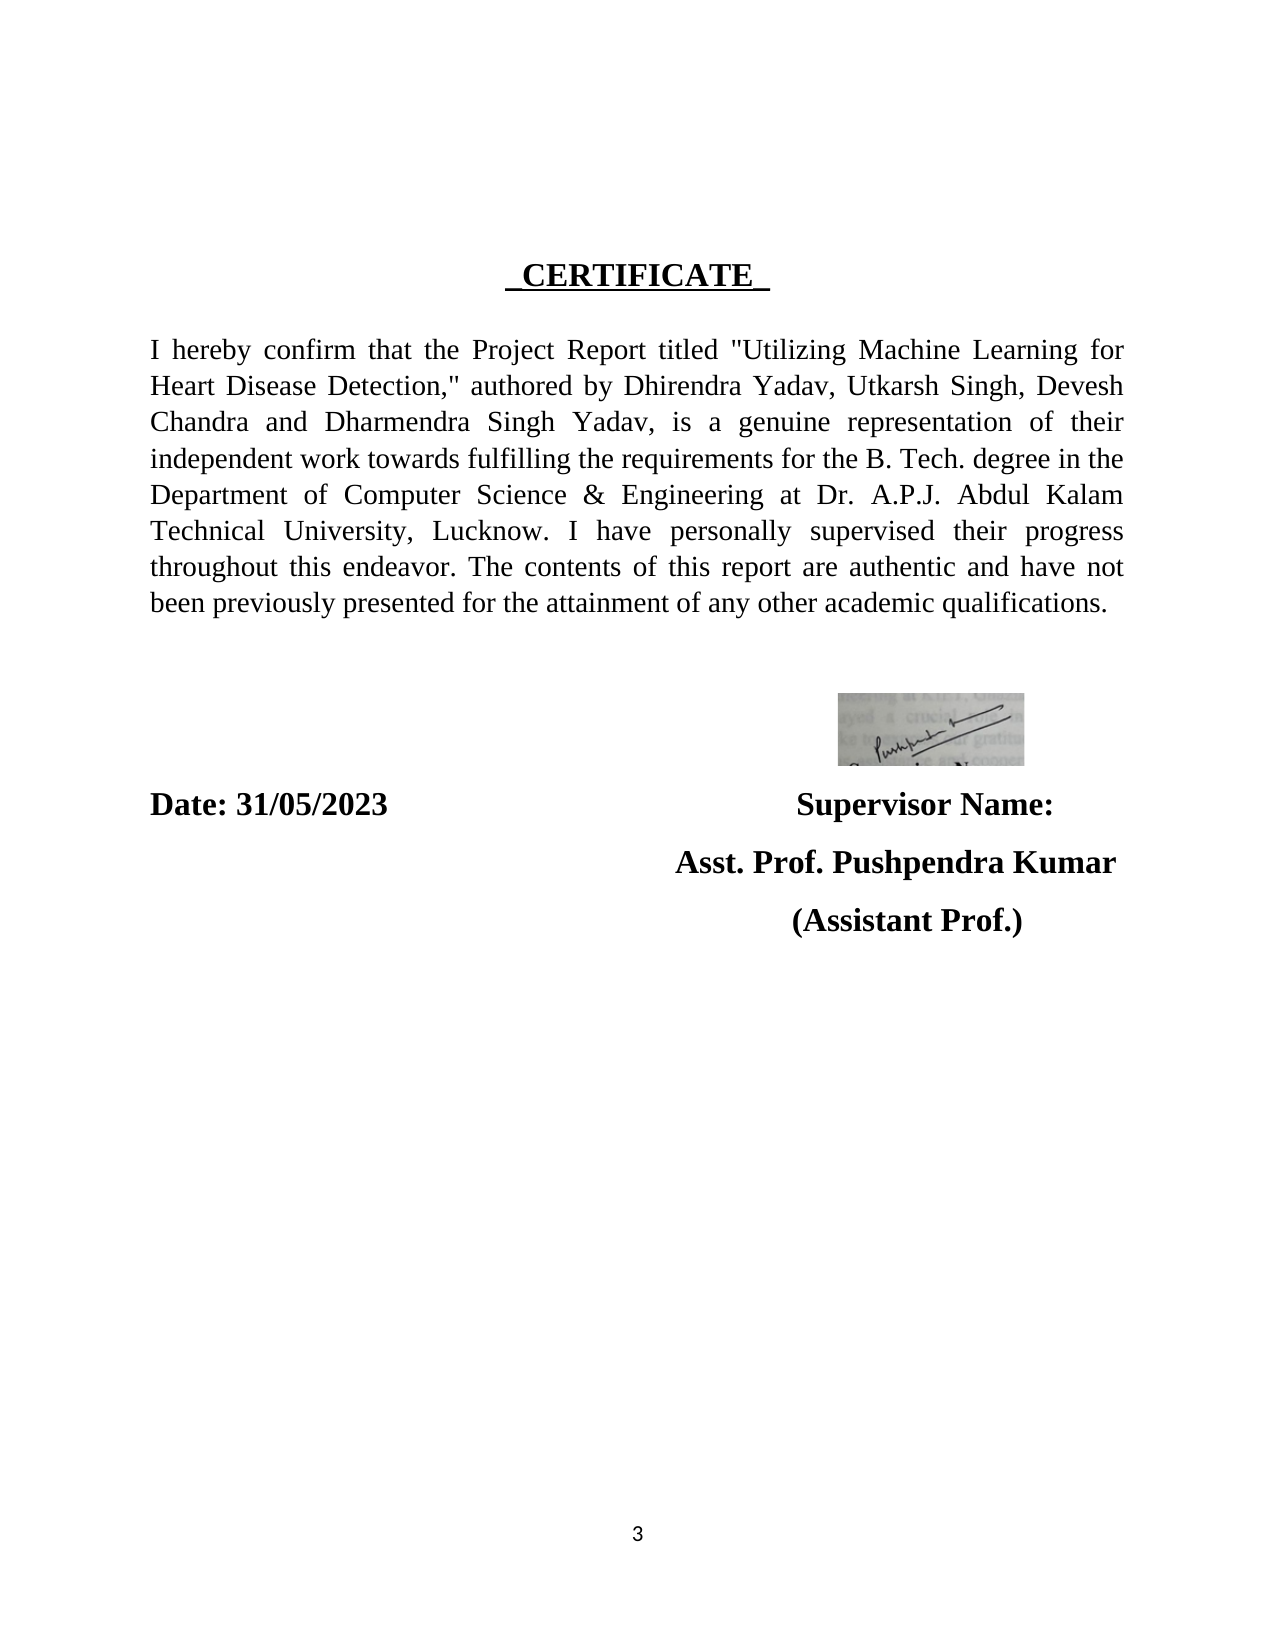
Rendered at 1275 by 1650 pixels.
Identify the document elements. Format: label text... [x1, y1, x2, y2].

picture [837, 693, 1025, 766]
text _CERTIFICATE_ [150, 256, 1125, 294]
text (Assistant Prof.) [150, 901, 1125, 939]
text Date: 31/05/2023 Supervisor Name: [150, 784, 1125, 823]
text Asst. Prof. Pushpendra Kumar [150, 843, 1125, 881]
text I hereby confirm that the Project Report titled "Utilizing Machine Learning for Heart Disease Detection," authored by Dhirendra Yadav, Utkarsh Singh, Devesh Chandra and Dharmendra Singh Yadav, is a genuine representation of their independent work towards fulfilling the requirements for the B. Tech. degree in the Department of Computer Science & Engineering at Dr. A.P.J. Abdul Kalam Technical University, Lucknow. I have personally supervised their progress throughout this endeavor. The contents of this report are authentic and have not been previously presented for the attainment of any other academic qualifications. [150, 332, 1125, 619]
